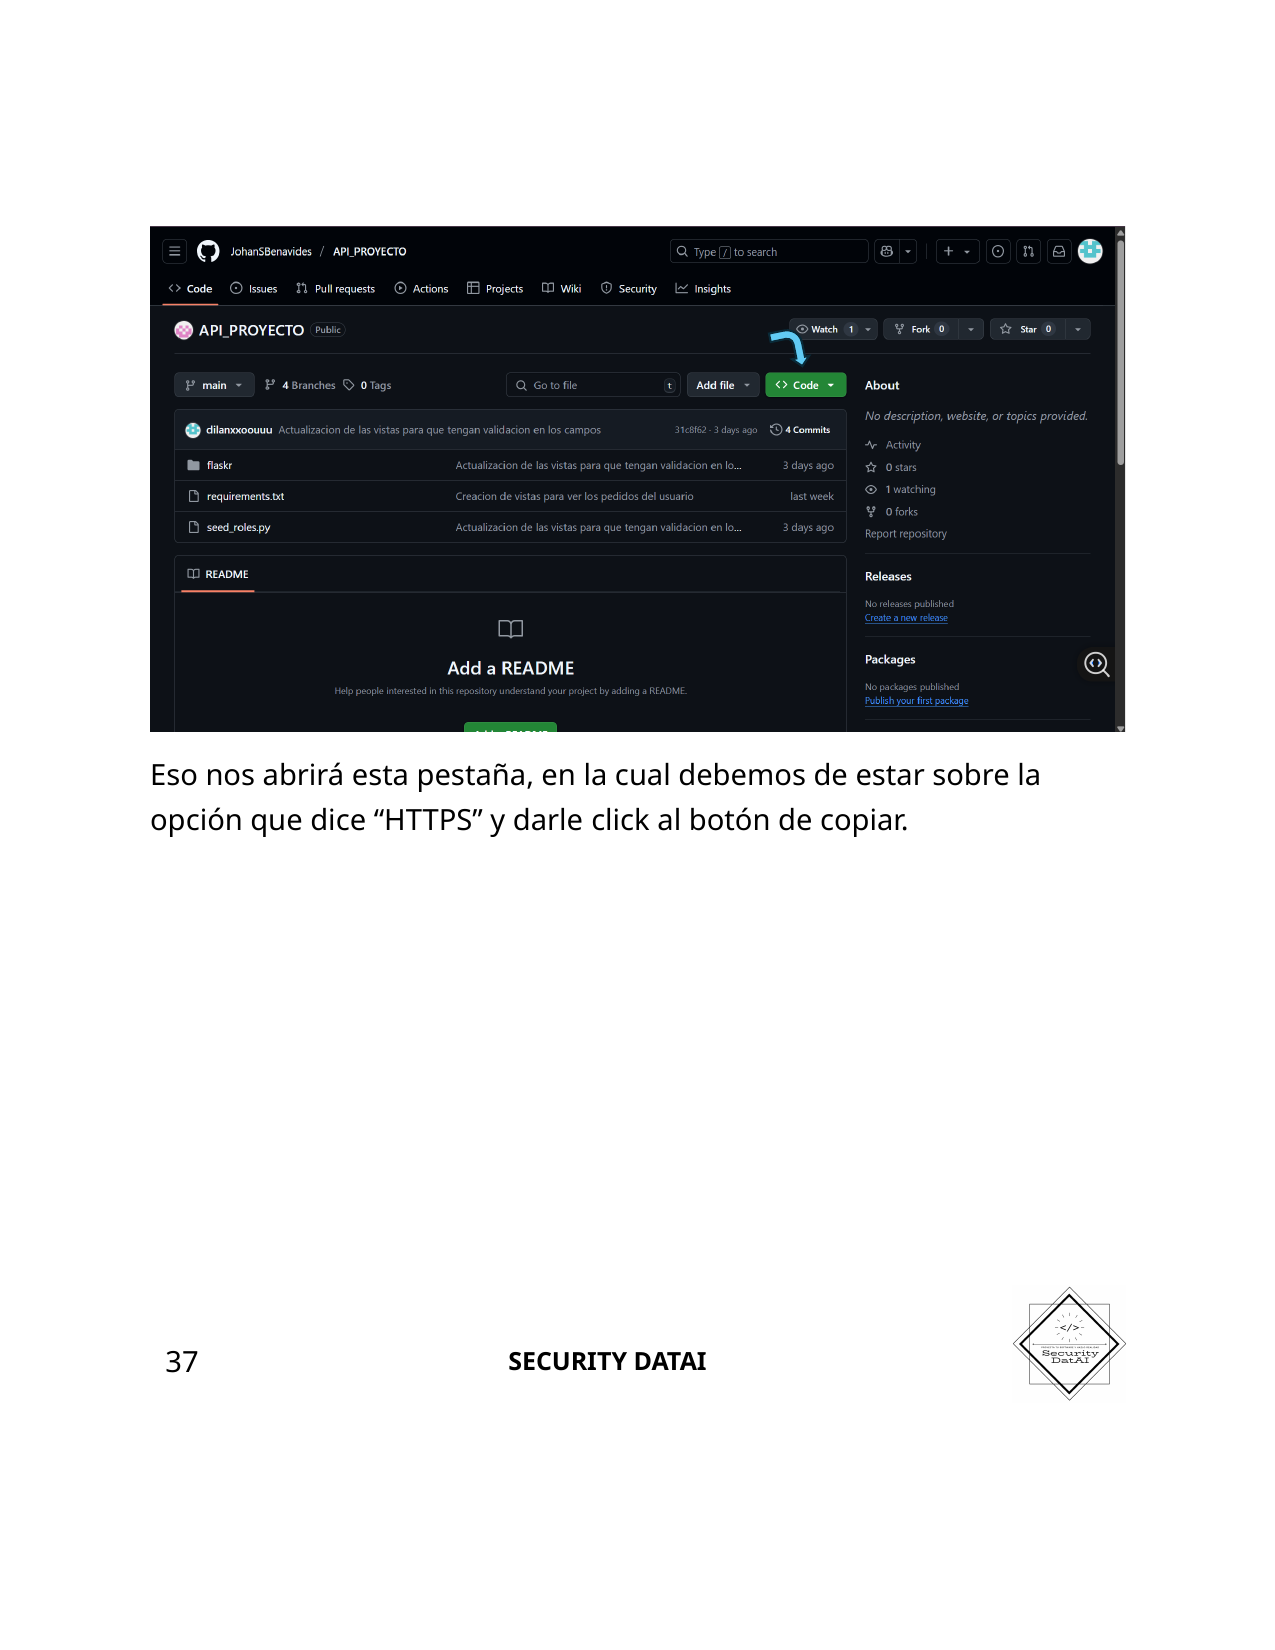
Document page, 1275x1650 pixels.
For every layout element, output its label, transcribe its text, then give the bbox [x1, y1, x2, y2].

text Eso nos abrirá esta pestaña, en la cual debemos de estar sobre la opción que dice “HTTPS” y darle click al botón de copiar. [150, 754, 1125, 839]
picture [150, 226, 1125, 732]
